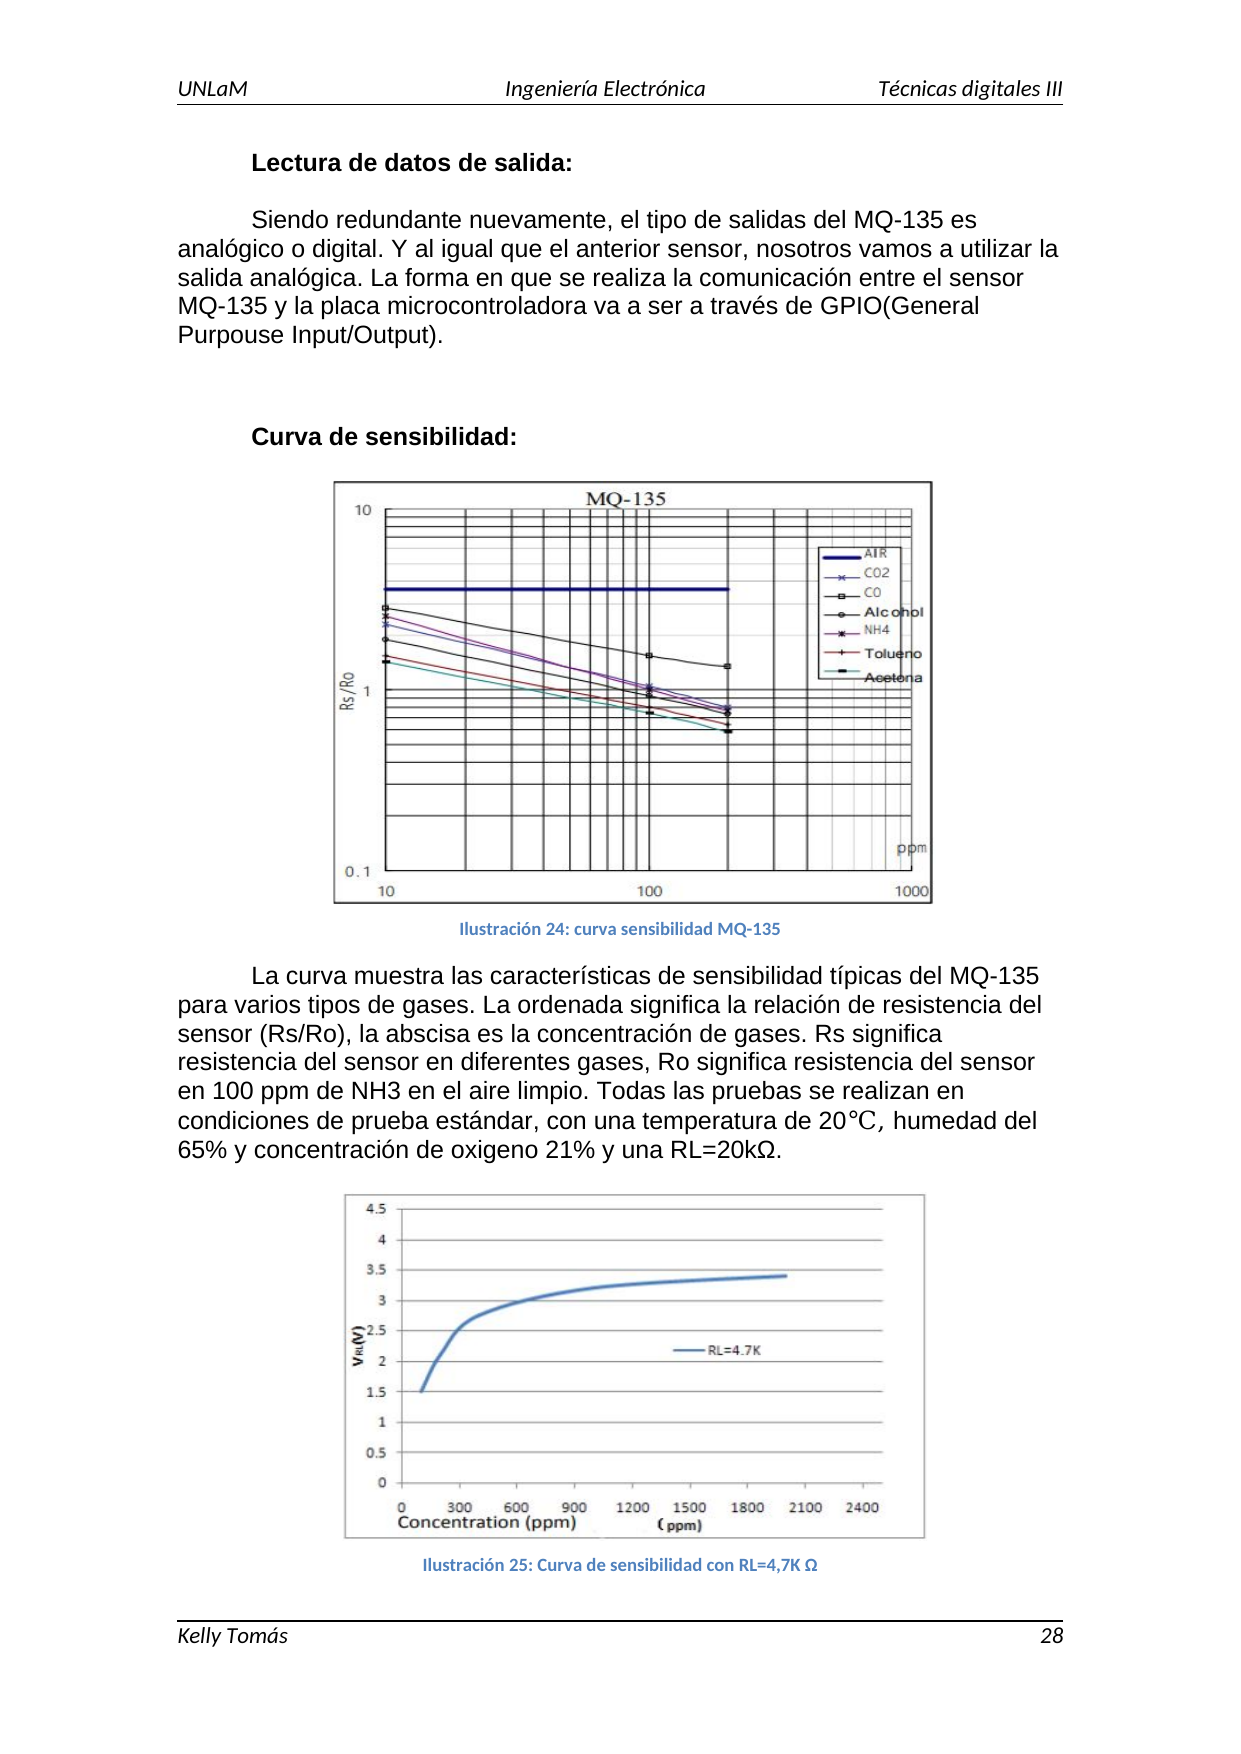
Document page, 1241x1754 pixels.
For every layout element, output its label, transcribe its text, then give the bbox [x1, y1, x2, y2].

text Curva de sensibilidad: [177, 422, 1063, 480]
text Siendo redundante nuevamente, el tipo de salidas del MQ-135 es analógico o digital. Y al igual que el anterior sensor, nosotros vamos a utilizar la salida analógica. La forma en que se realiza la comunicación entre el sensor MQ-135 y la placa microcontroladora va a ser a través de GPIO(General Purpouse Input/Output). [177, 205, 1063, 349]
picture [333, 480, 937, 905]
text Lectura de datos de salida: [177, 148, 1063, 176]
picture [342, 1192, 928, 1541]
text La curva muestra las características de sensibilidad típicas del MQ-135 para varios tipos de gases. La ordenada significa la relación de resistencia del sensor (Rs/Ro), la abscisa es la concentración de gases. Rs significa resistencia del sensor en diferentes gases, Ro significa resistencia del sensor en 100 ppm de NH3 en el aire limpio. Todas las pruebas se realizan en condiciones de prueba estándar, con una temperatura de 20℃, humedad del 65% y concentración de oxigeno 21% y una RL=20kΩ. [177, 961, 1063, 1164]
